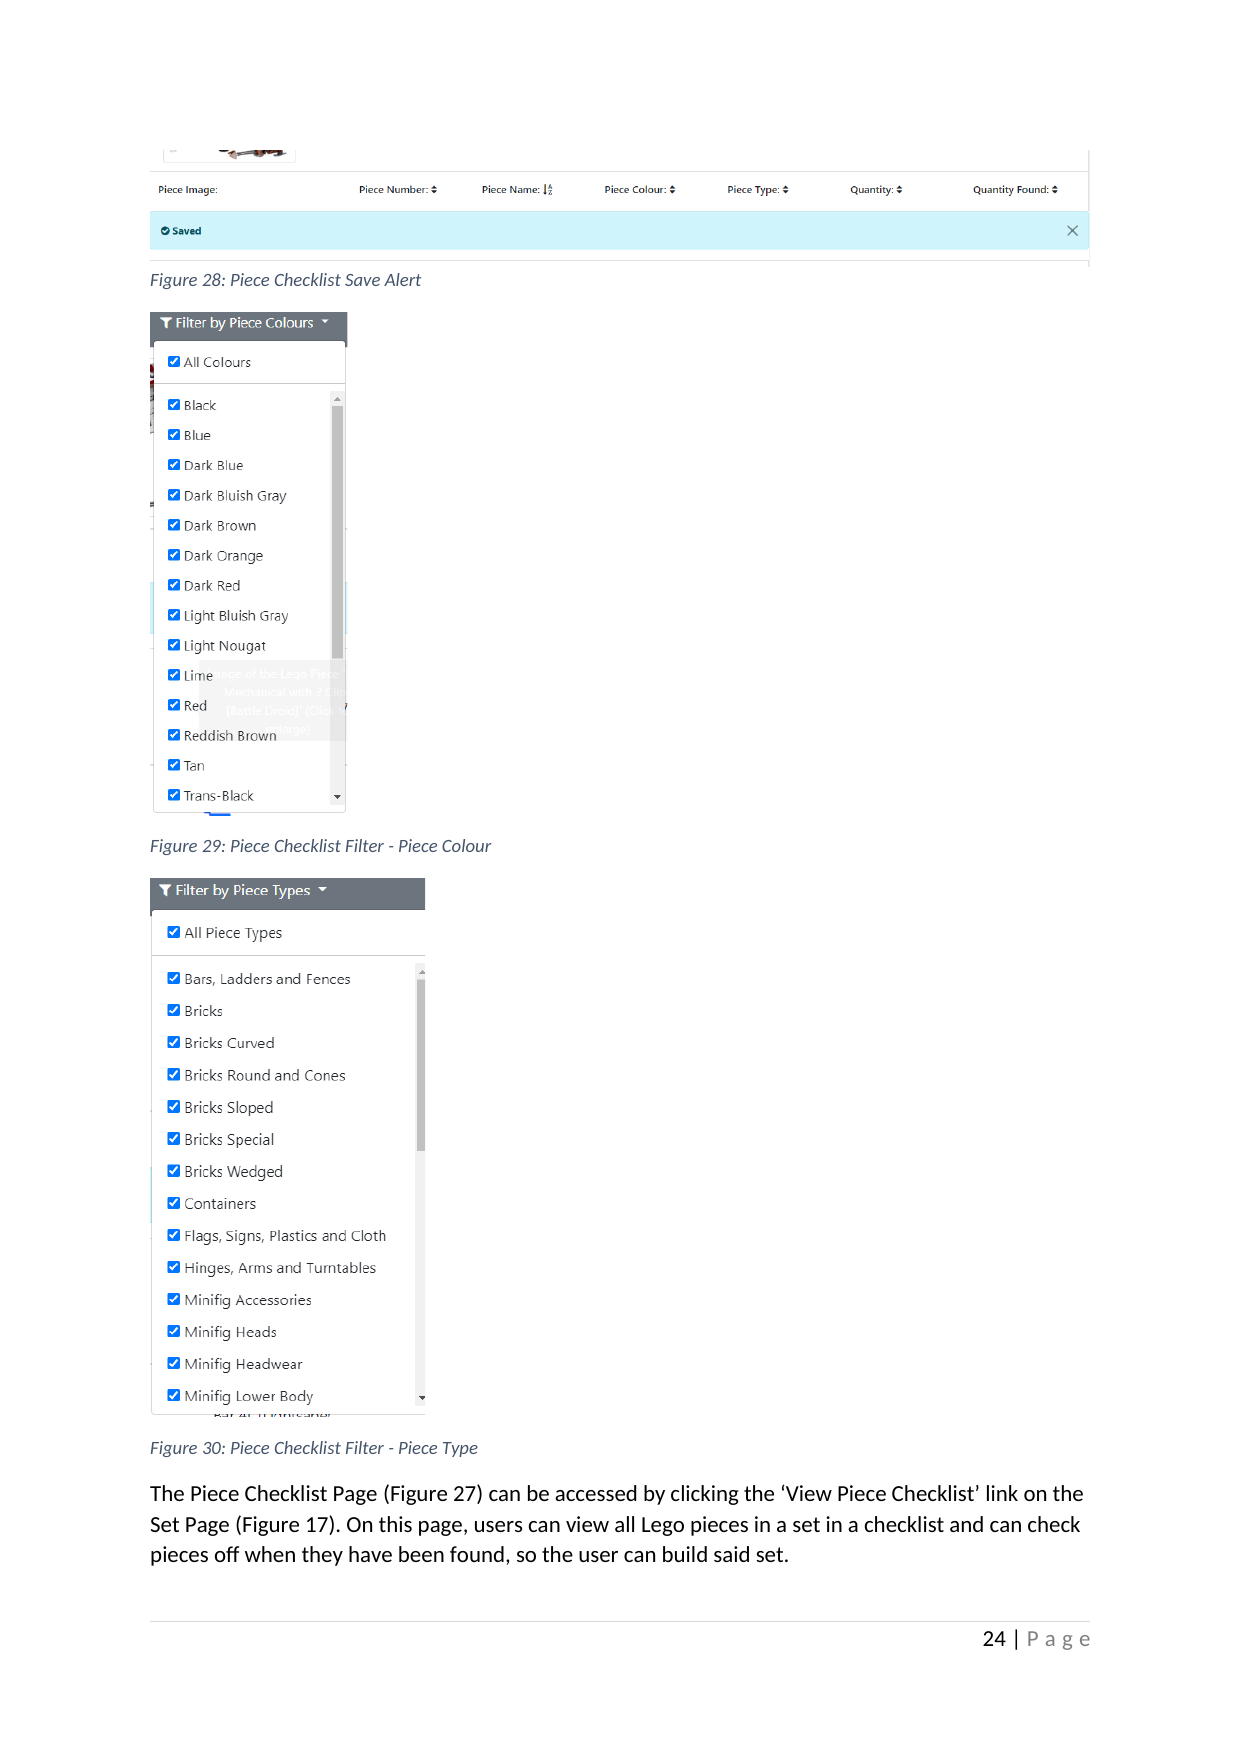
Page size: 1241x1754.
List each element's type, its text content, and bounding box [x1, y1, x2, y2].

text Figure 30: Piece Checklist Filter - Piece Type [150, 1436, 1090, 1459]
picture [150, 312, 348, 816]
text The Piece Checklist Page (Figure 27) can be accessed by clicking the ‘View Piece Checklist’ link on the Set Page (Figure 17). On this page, users can view all Lego pieces in a set in a checklist and can check pieces off when they have been found, so the user can build said set. [150, 1479, 1090, 1568]
text Figure 28: Piece Checklist Save Alert [150, 269, 1090, 292]
text Figure 29: Piece Checklist Filter - Piece Colour [150, 834, 1090, 857]
picture [150, 878, 426, 1417]
picture [150, 150, 1091, 267]
